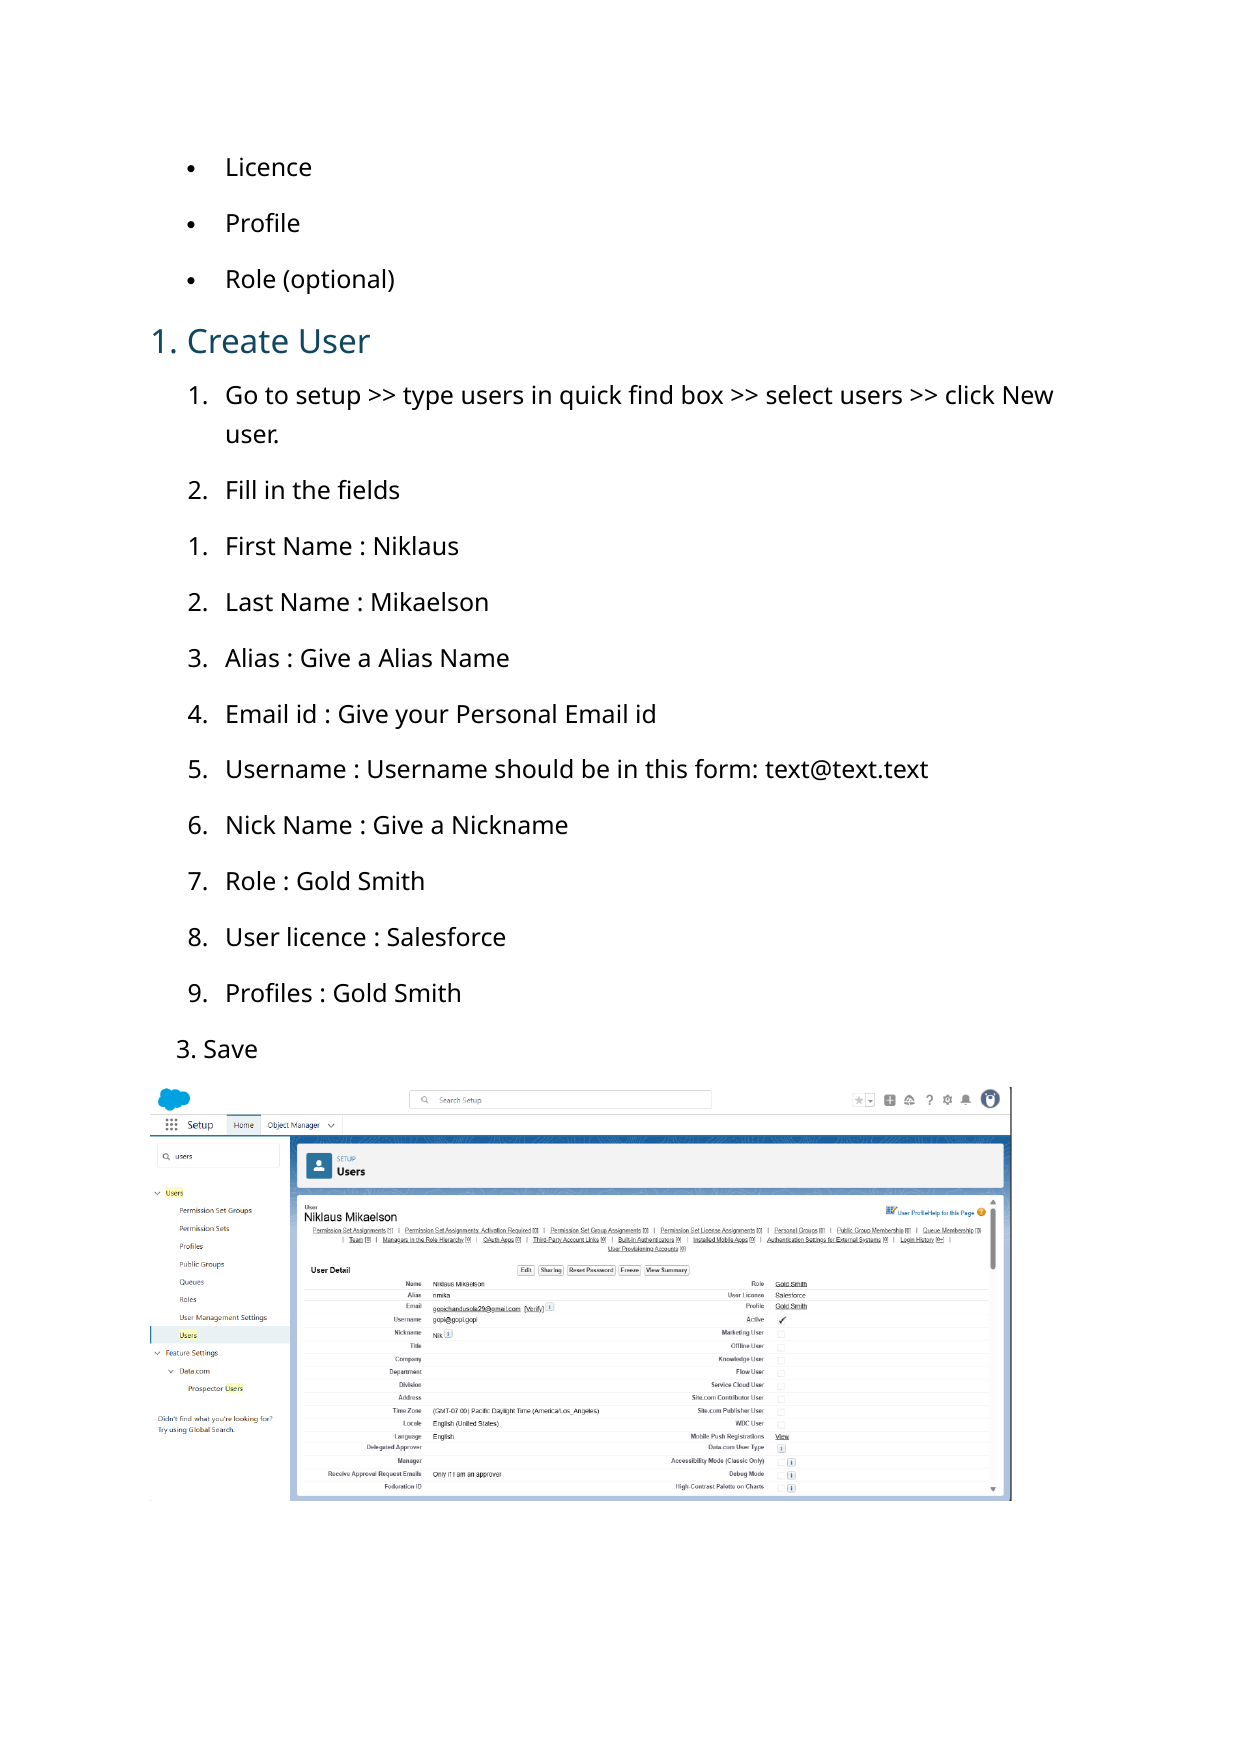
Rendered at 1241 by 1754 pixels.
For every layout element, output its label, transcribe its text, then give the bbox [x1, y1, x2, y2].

list Role : Gold Smith [187, 864, 1090, 898]
list Role (optional) [187, 262, 1090, 296]
list Licence [187, 150, 1090, 184]
list User licence : Salesforce [187, 920, 1090, 954]
list Nick Name : Give a Nickname [187, 808, 1090, 842]
text 3. Save [150, 1031, 1090, 1065]
list First Name : Niklaus [187, 529, 1090, 563]
list Profile [187, 206, 1090, 240]
subtitle 1. Create User [150, 317, 1090, 363]
list Email id : Give your Personal Email id [187, 696, 1090, 730]
list Go to setup >> type users in quick find box >> select users >> click New user. [187, 378, 1090, 451]
list Last Name : Mikaelson [187, 585, 1090, 619]
list Username : Username should be in this form: text@text.text [187, 752, 1090, 786]
list Profiles : Gold Smith [187, 976, 1090, 1009]
picture [150, 1087, 1012, 1501]
list Alias : Give a Alias Name [187, 641, 1090, 674]
list Fill in the fields [187, 473, 1090, 507]
